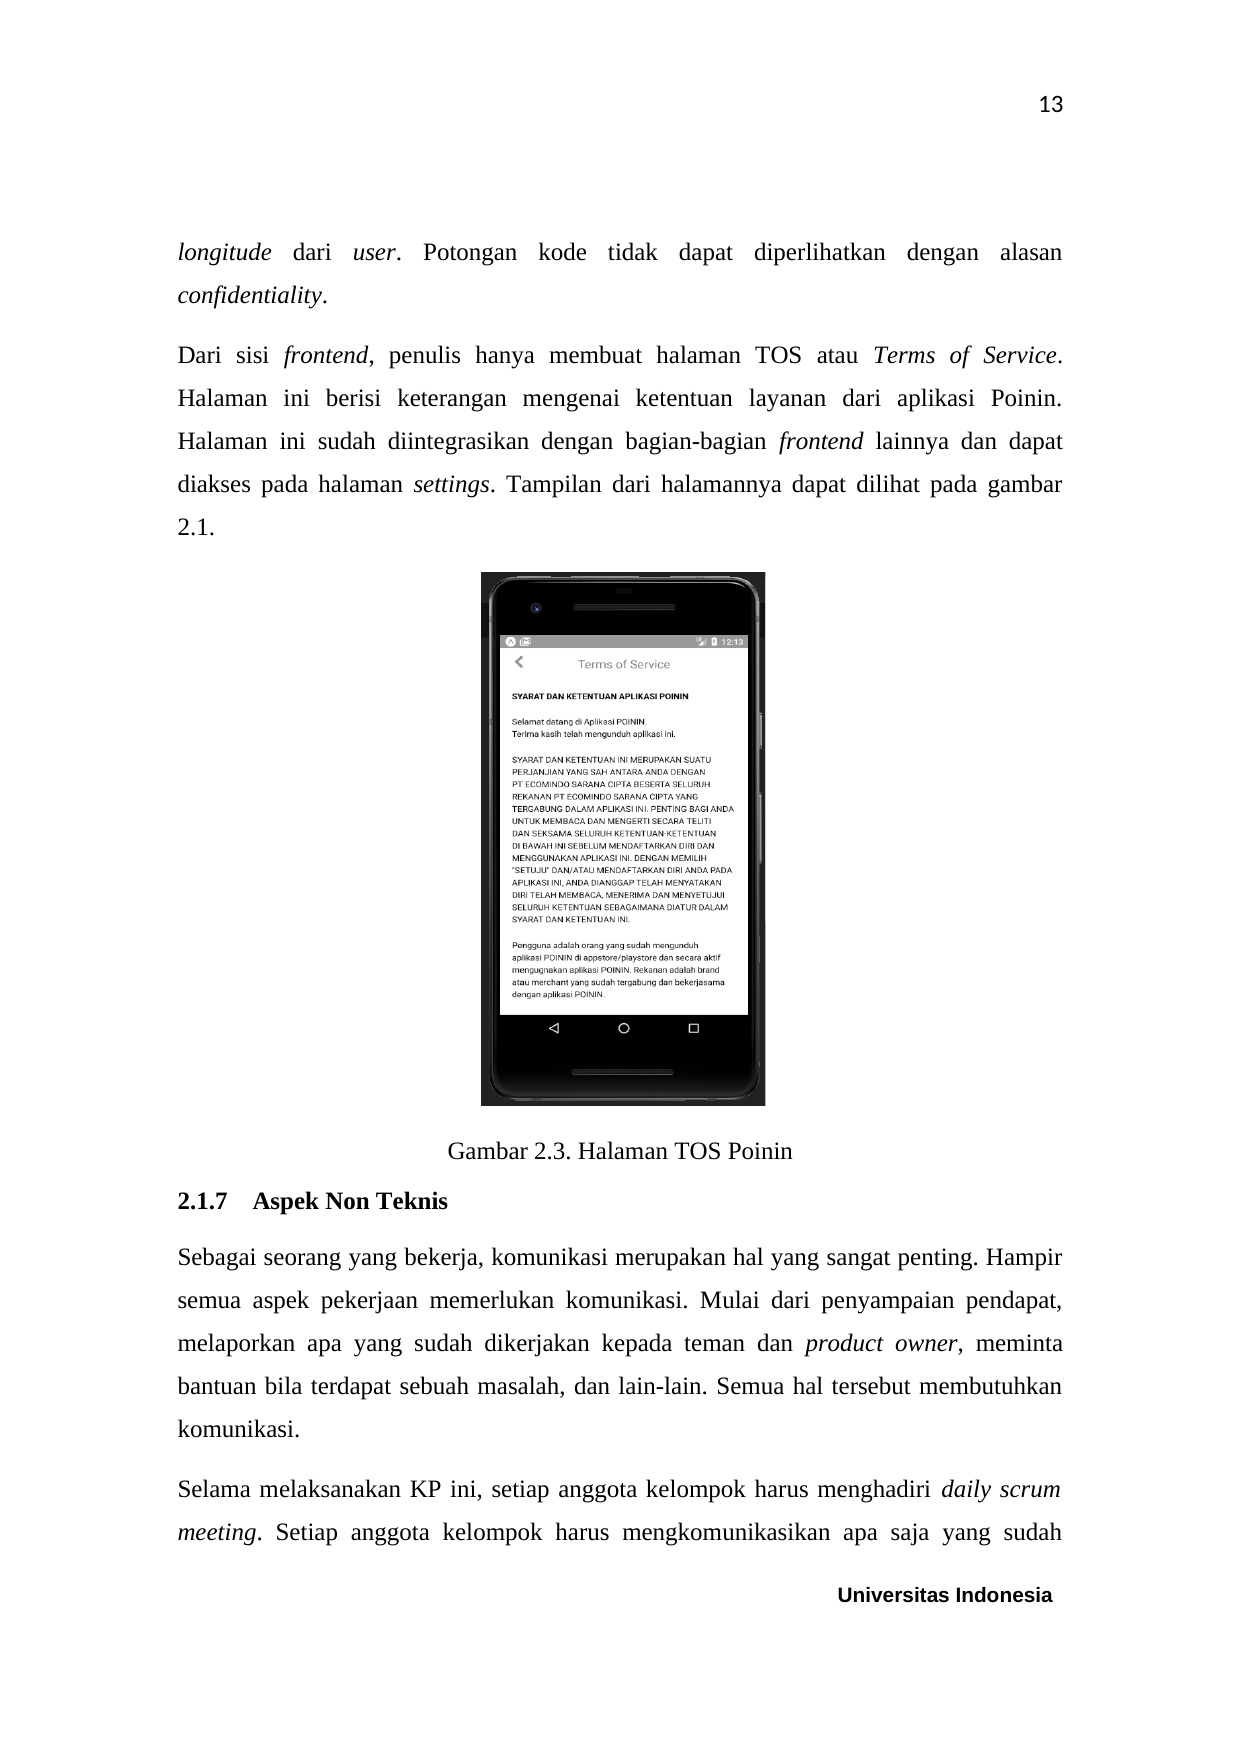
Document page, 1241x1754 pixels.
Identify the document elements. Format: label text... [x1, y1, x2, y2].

text Dari sisi frontend, penulis hanya membuat halaman TOS atau Terms of Service. Halaman ini berisi keterangan mengenai ketentuan layanan dari aplikasi Poinin. Halaman ini sudah diintegrasikan dengan bagian-bagian frontend lainnya dan dapat diakses pada halaman settings. Tampilan dari halamannya dapat dilihat pada gambar 2.1. [177, 340, 1063, 541]
picture [481, 572, 766, 1106]
subtitle Aspek Non Teknis [177, 1186, 1063, 1215]
text Sebagai seorang yang bekerja, komunikasi merupakan hal yang sangat penting. Hampir semua aspek pekerjaan memerlukan komunikasi. Mulai dari penyampaian pendapat, melaporkan apa yang sudah dikerjakan kepada teman dan product owner, meminta bantuan bila terdapat sebuah masalah, dan lain-lain. Semua hal tersebut membutuhkan komunikasi. [177, 1242, 1063, 1443]
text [177, 237, 1063, 309]
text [177, 1474, 1063, 1546]
text Gambar 2.1. Halaman TOS Poinin [177, 1136, 1063, 1165]
